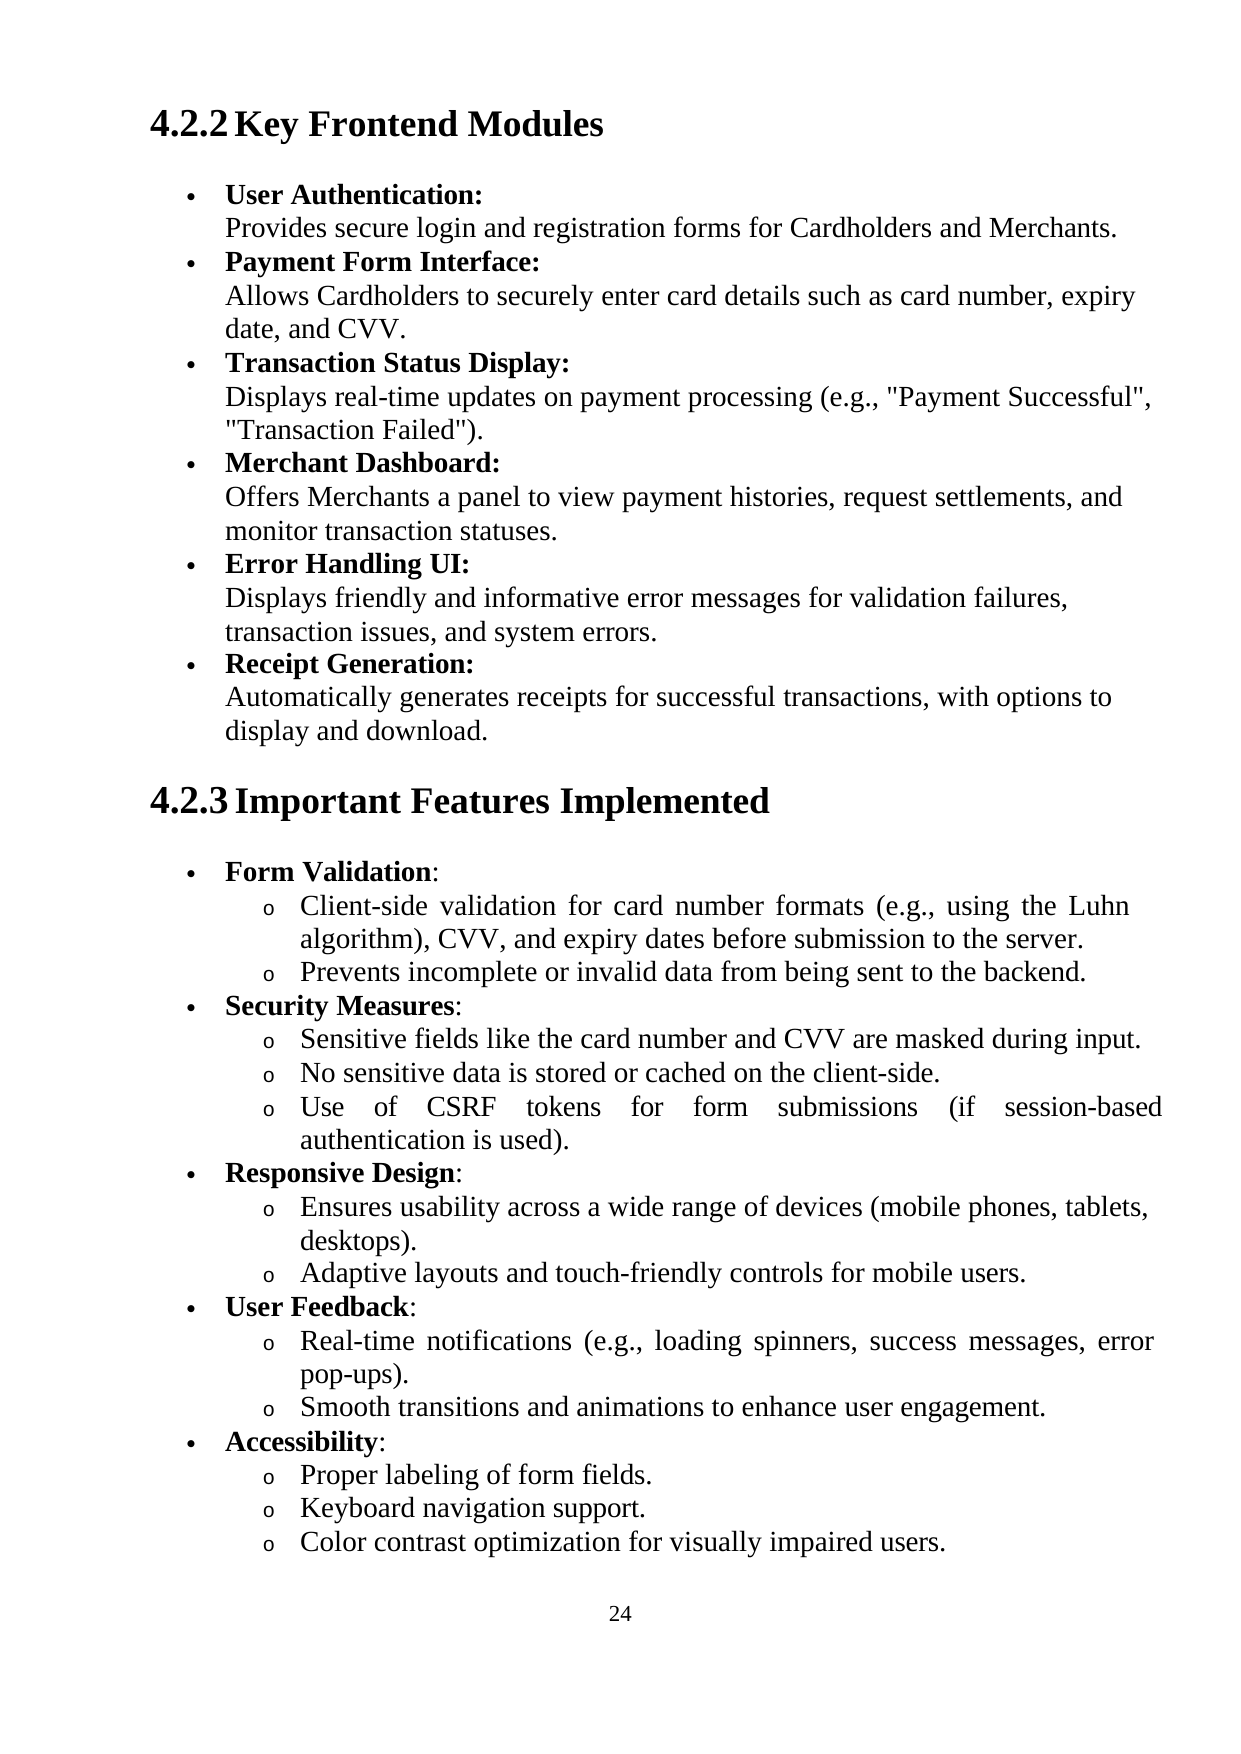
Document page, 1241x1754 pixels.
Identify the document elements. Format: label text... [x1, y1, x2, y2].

subtitle Payment Form Interface: [187, 245, 1181, 278]
text Displays friendly and informative error messages for validation failures, transaction issues, and system errors. [225, 580, 1181, 647]
list Prevents incomplete or invalid data from being sent to the backend. [262, 955, 1181, 988]
list Key Frontend Modules [150, 99, 1181, 145]
list Color contrast optimization for visually impaired users. [262, 1524, 1181, 1558]
subtitle Responsive Design: [187, 1156, 1181, 1189]
subtitle Accessibility: [187, 1424, 1181, 1457]
text Displays real-time updates on payment processing (e.g., "Payment Successful", "Transaction Failed"). [225, 379, 1181, 446]
list Keyboard navigation support. [262, 1491, 1181, 1524]
list Use of CSRF tokens for form submissions (if session-based authentication is used). [262, 1089, 1166, 1156]
subtitle User Feedback: [187, 1289, 1181, 1323]
list Sensitive fields like the card number and CVV are masked during input. [262, 1022, 1181, 1055]
subtitle Receipt Generation: [187, 647, 1181, 681]
subtitle Transaction Status Display: [187, 345, 1181, 379]
list Smooth transitions and animations to enhance user engagement. [262, 1390, 1181, 1424]
subtitle User Authentication: [187, 177, 1181, 211]
list Client-side validation for card number formats (e.g., using the Luhn algorithm), CVV, and expiry dates before submission to the server. [262, 888, 1165, 955]
text Offers Merchants a panel to view payment histories, request settlements, and monitor transaction statuses. [225, 479, 1181, 546]
list Ensures usability across a wide range of devices (mobile phones, tablets, desktops). [262, 1189, 1165, 1257]
subtitle Error Handling UI: [187, 547, 1181, 580]
text Provides secure login and registration forms for Cardholders and Merchants. [225, 211, 1181, 244]
list Proper labeling of form fields. [262, 1457, 1181, 1491]
subtitle Merchant Dashboard: [187, 446, 1181, 479]
list Adaptive layouts and touch-friendly controls for mobile users. [262, 1257, 1181, 1289]
subtitle Security Measures: [187, 988, 1181, 1022]
text Automatically generates receipts for successful transactions, with options to display and download. [225, 681, 1181, 746]
list Important Features Implemented [150, 776, 1181, 822]
list Real-time notifications (e.g., loading spinners, success messages, error pop-ups). [262, 1323, 1166, 1390]
text Allows Cardholders to securely enter card details such as card number, expiry date, and CVV. [225, 278, 1181, 345]
list No sensitive data is stored or cached on the client-side. [262, 1055, 1181, 1089]
subtitle Form Validation: [187, 854, 1181, 887]
